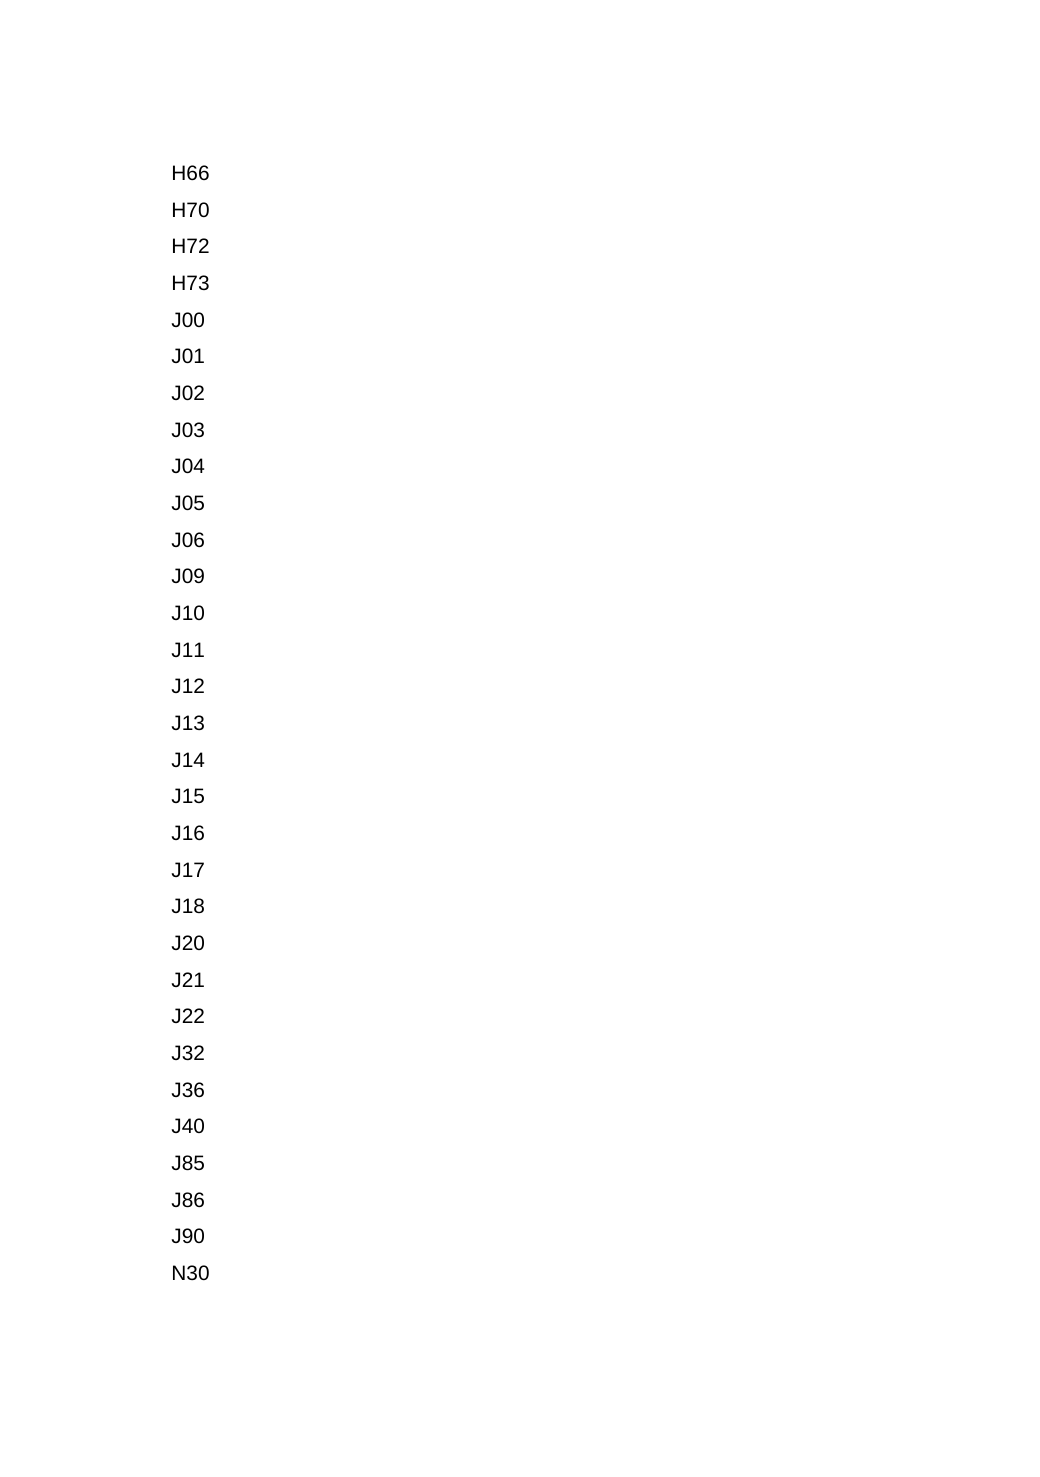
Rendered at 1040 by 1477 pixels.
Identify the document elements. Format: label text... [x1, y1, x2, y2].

table_cell H66 [160, 154, 1039, 190]
table_cell J14 [160, 740, 1039, 777]
table_cell J11 [160, 630, 1039, 667]
table_cell J02 [160, 374, 1039, 410]
table_cell J20 [160, 924, 1039, 960]
table_cell H73 [160, 264, 1039, 300]
table_cell J03 [160, 410, 1039, 447]
table_cell J01 [160, 337, 1039, 373]
table_cell J21 [160, 960, 1039, 997]
table_cell J85 [160, 1144, 1039, 1180]
table_cell J00 [160, 300, 1039, 337]
table_cell J36 [160, 1070, 1039, 1107]
table_cell J10 [160, 594, 1039, 630]
table_cell H70 [160, 190, 1039, 227]
table_cell J04 [160, 447, 1039, 483]
table_cell J09 [160, 557, 1039, 593]
table_cell J18 [160, 887, 1039, 923]
table_cell J13 [160, 704, 1039, 740]
table_cell J06 [160, 520, 1039, 557]
table_cell H72 [160, 227, 1039, 263]
table_cell J16 [160, 814, 1039, 850]
table_cell N30 [160, 1254, 1039, 1290]
table_cell J15 [160, 777, 1039, 813]
table_cell J86 [160, 1180, 1039, 1217]
table_cell J12 [160, 667, 1039, 703]
table_cell J32 [160, 1034, 1039, 1070]
table_cell J40 [160, 1107, 1039, 1143]
table_cell J17 [160, 850, 1039, 887]
table_cell J22 [160, 997, 1039, 1033]
table_cell J90 [160, 1217, 1039, 1253]
table_cell J05 [160, 484, 1039, 520]
